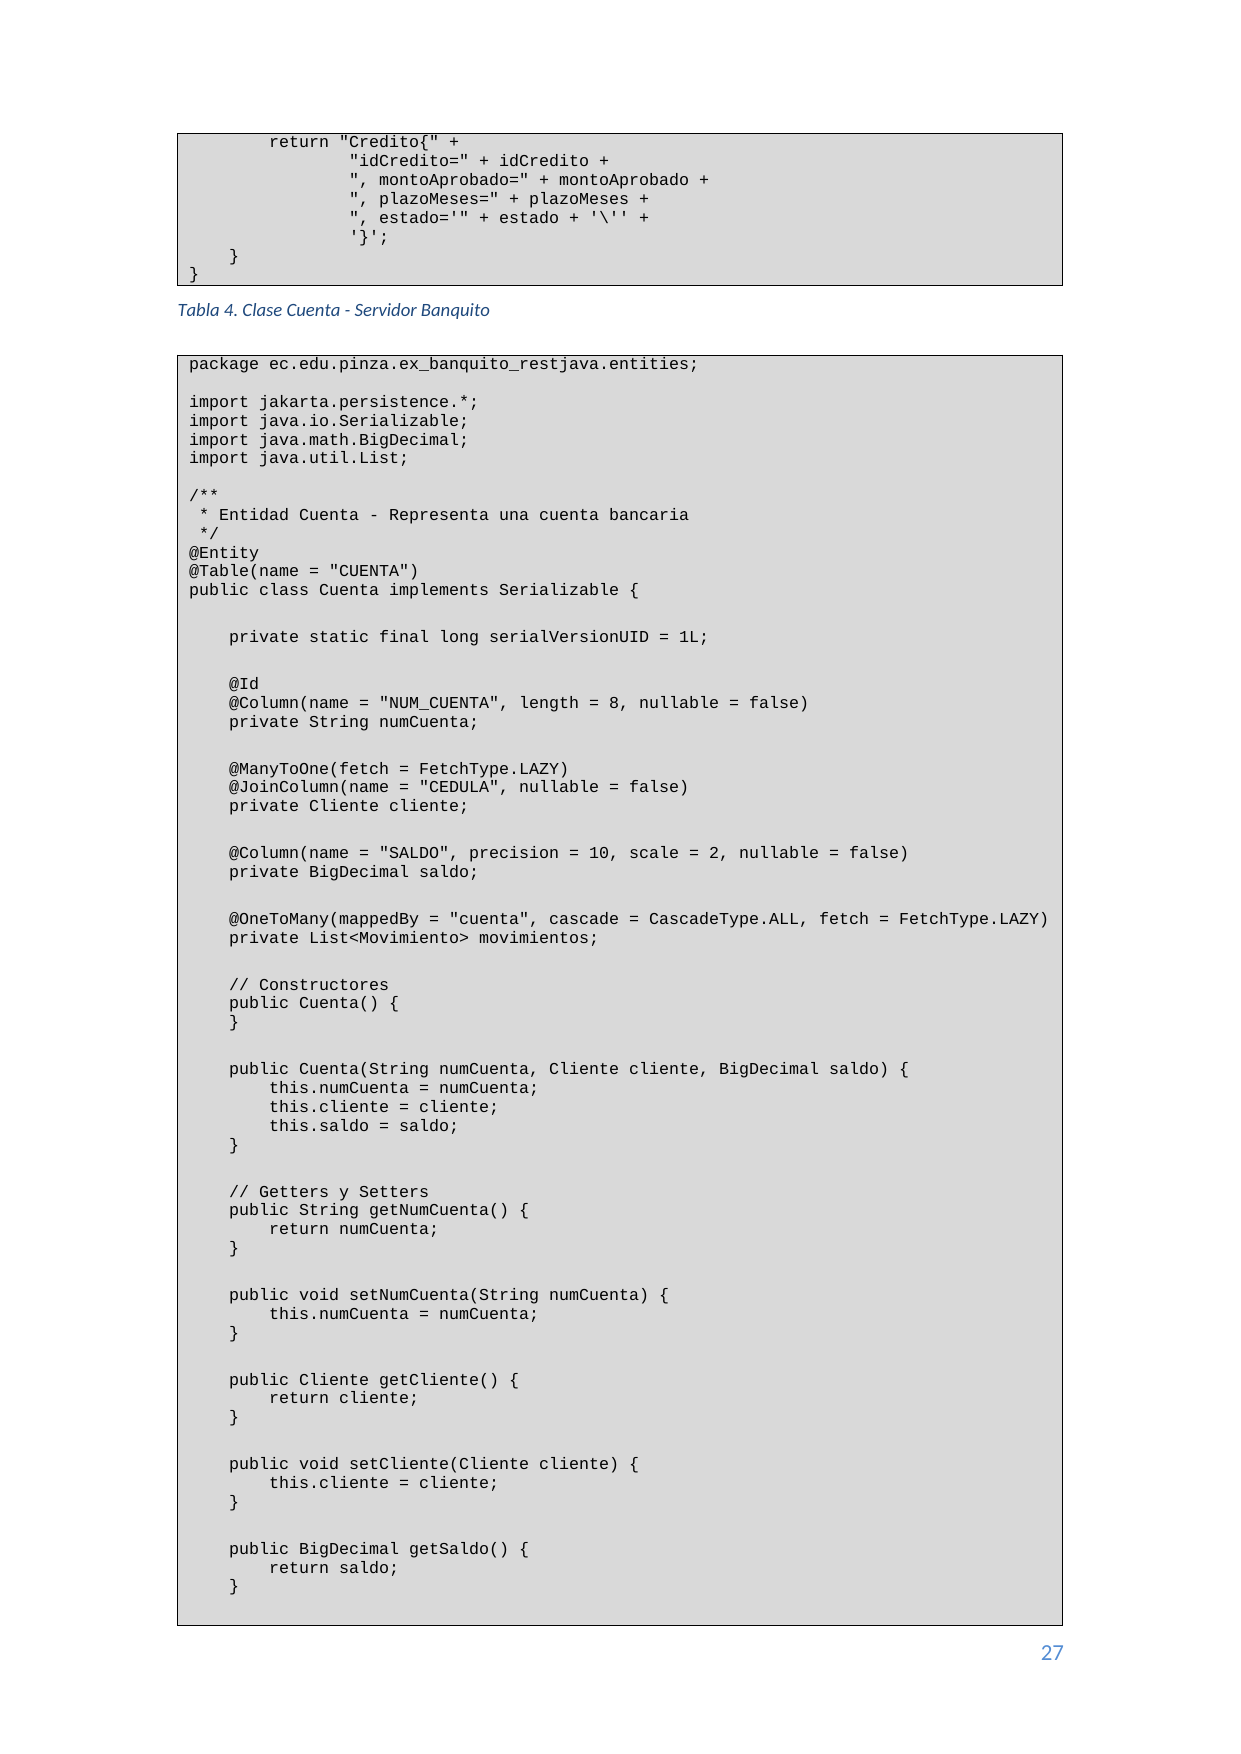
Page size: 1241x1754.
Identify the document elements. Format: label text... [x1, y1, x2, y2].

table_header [178, 356, 1062, 1625]
text Tabla 4. Clase Cuenta - Servidor Banquito [177, 298, 1063, 321]
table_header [178, 134, 1062, 285]
